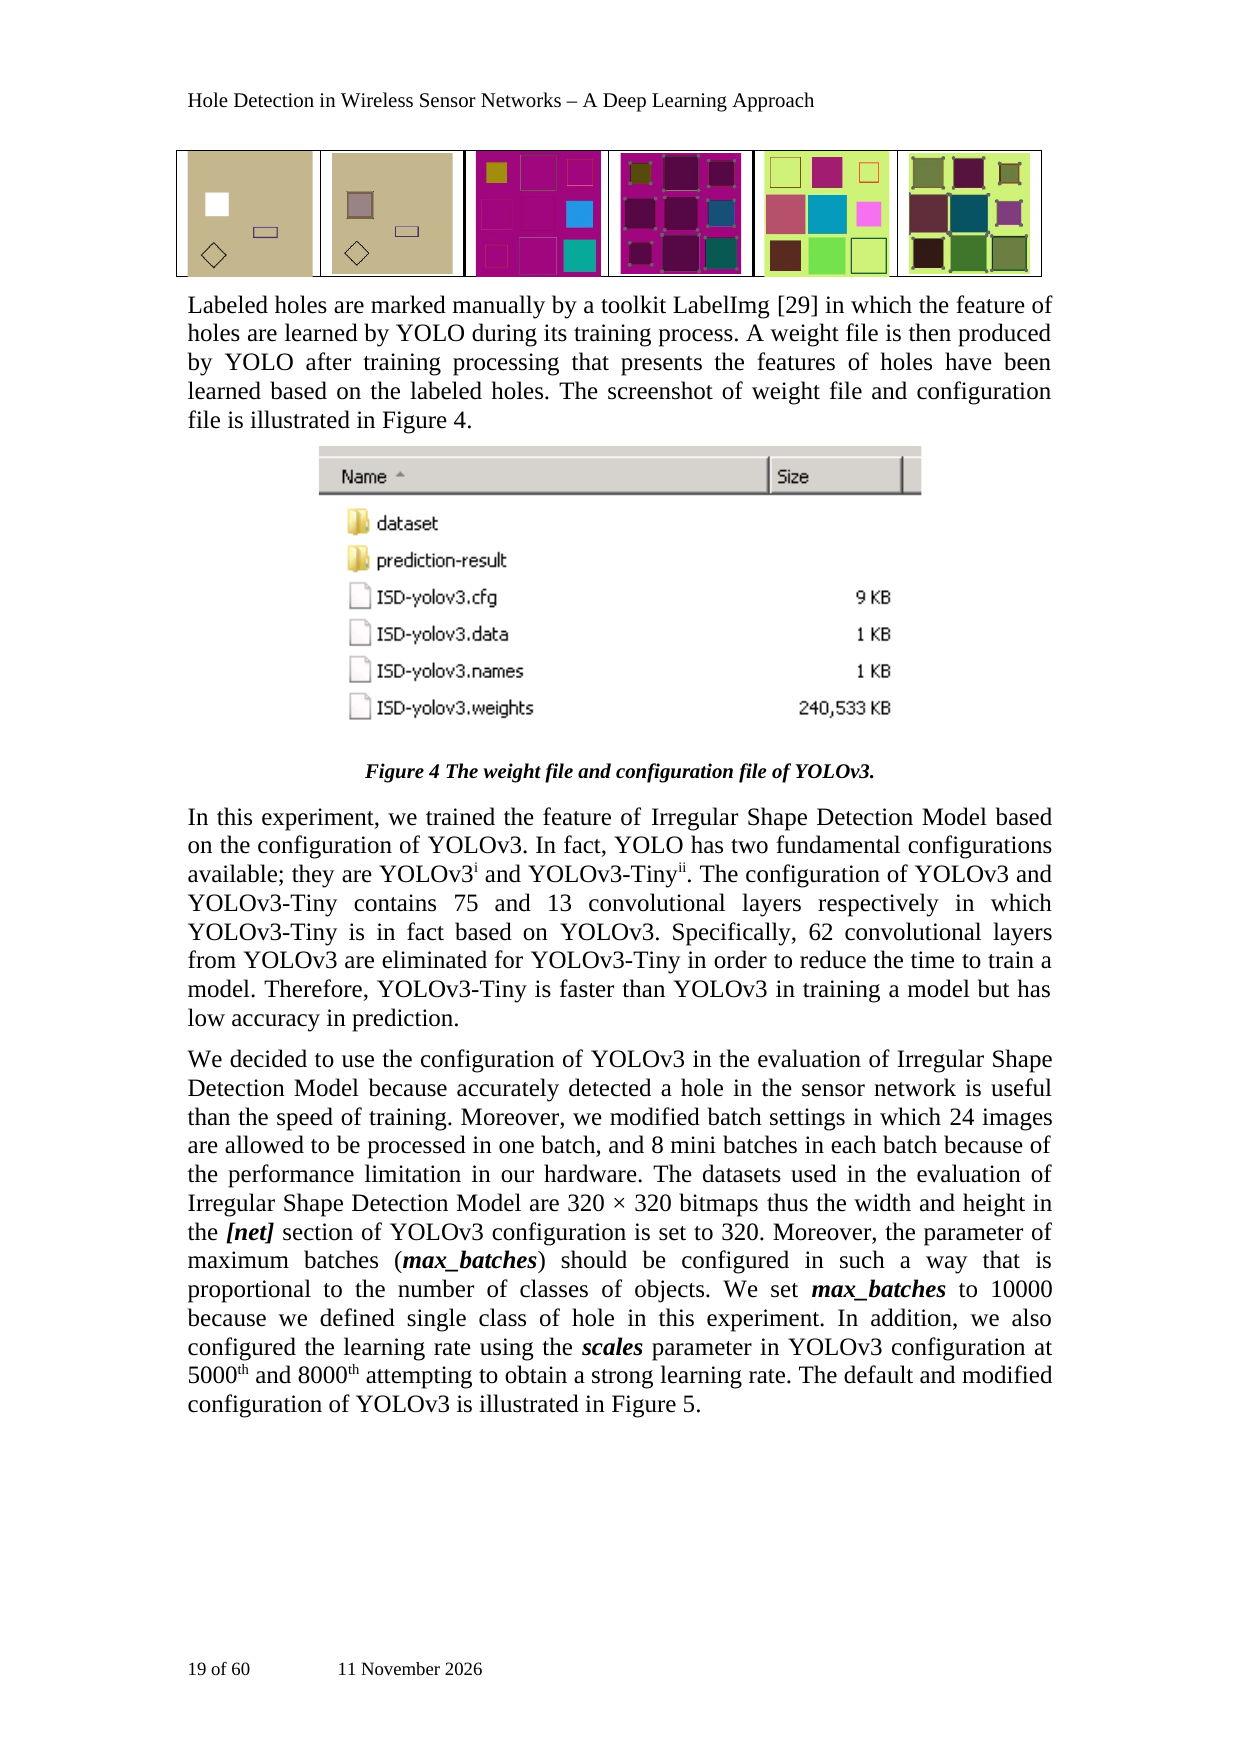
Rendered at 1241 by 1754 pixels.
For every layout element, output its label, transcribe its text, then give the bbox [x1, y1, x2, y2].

picture [908, 153, 1030, 274]
table_cell [890, 151, 897, 276]
picture [187, 151, 313, 277]
table_cell [898, 151, 1041, 276]
text Labeled holes are marked manually by a toolkit LabelImg [29] in which the feature of holes are learned by YOLO during its training process. A weight file is then produced by YOLO after training processing that presents the features of holes have been learned based on the labeled holes. The screenshot of weight file and configuration file is illustrated in Figure 4. [187, 290, 1053, 433]
table_cell [466, 151, 475, 276]
picture [620, 153, 742, 274]
table_cell [321, 151, 463, 276]
text Figure 4 The weight file and configuration file of YOLOv3. [187, 759, 1053, 783]
picture [318, 446, 922, 735]
text We decided to use the configuration of YOLOv3 in the evaluation of Irregular Shape Detection Model because accurately detected a hole in the sensor network is useful than the speed of training. Moreover, we modified batch settings in which 24 images are allowed to be processed in one batch, and 8 mini batches in each batch because of the performance limitation in our hardware. The datasets used in the evaluation of Irregular Shape Detection Model are 320 × 320 bitmaps thus the width and height in the [net] section of YOLOv3 configuration is set to 320. Moreover, the parameter of maximum batches (max_batches) should be configured in such a way that is proportional to the number of classes of objects. We set max_batches to 10000 because we defined single class of hole in this experiment. In addition, we also configured the learning rate using the scales parameter in YOLOv3 configuration at 5000th and 8000th attempting to obtain a strong learning rate. The default and modified configuration of YOLOv3 is illustrated in Figure 5. [187, 1044, 1053, 1418]
table_cell [313, 151, 320, 276]
picture [475, 151, 601, 277]
text In this experiment, we trained the feature of Irregular Shape Detection Model based on the configuration of YOLOv3. In fact, YOLO has two fundamental configurations available; they are YOLOv3 and YOLOv3-Tiny. The configuration of YOLOv3 and YOLOv3-Tiny contains 75 and 13 convolutional layers respectively in which YOLOv3-Tiny is in fact based on YOLOv3. Specifically, 62 convolutional layers from YOLOv3 are eliminated for YOLOv3-Tiny in order to reduce the time to train a model. Therefore, YOLOv3-Tiny is faster than YOLOv3 in training a model but has low accuracy in prediction. [187, 802, 1053, 1032]
table_cell [601, 151, 608, 276]
picture [332, 153, 453, 274]
table_cell [609, 151, 752, 276]
table_cell [755, 151, 764, 276]
table_cell [177, 151, 187, 276]
picture [764, 151, 890, 277]
